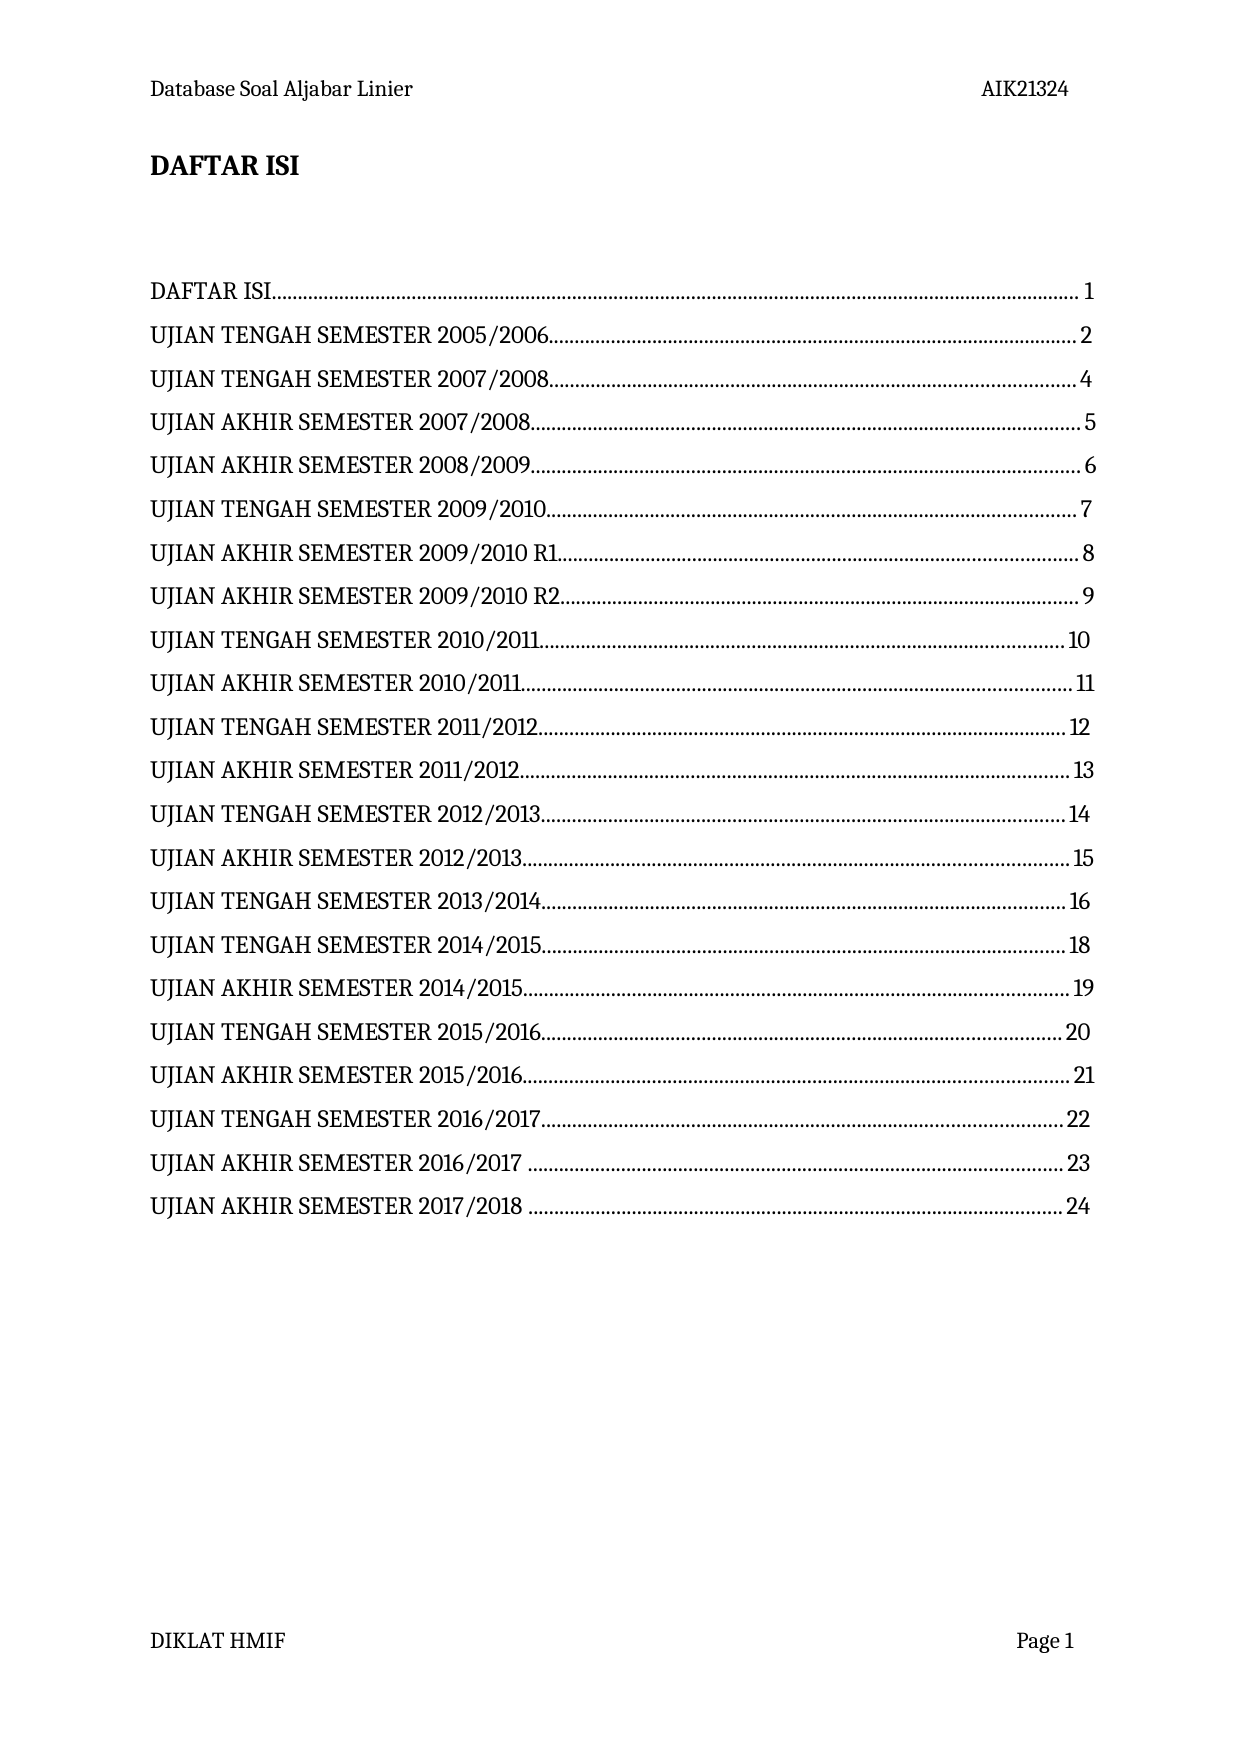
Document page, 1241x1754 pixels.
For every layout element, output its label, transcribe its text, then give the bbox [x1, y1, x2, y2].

text DAFTAR ISI [150, 149, 1169, 183]
